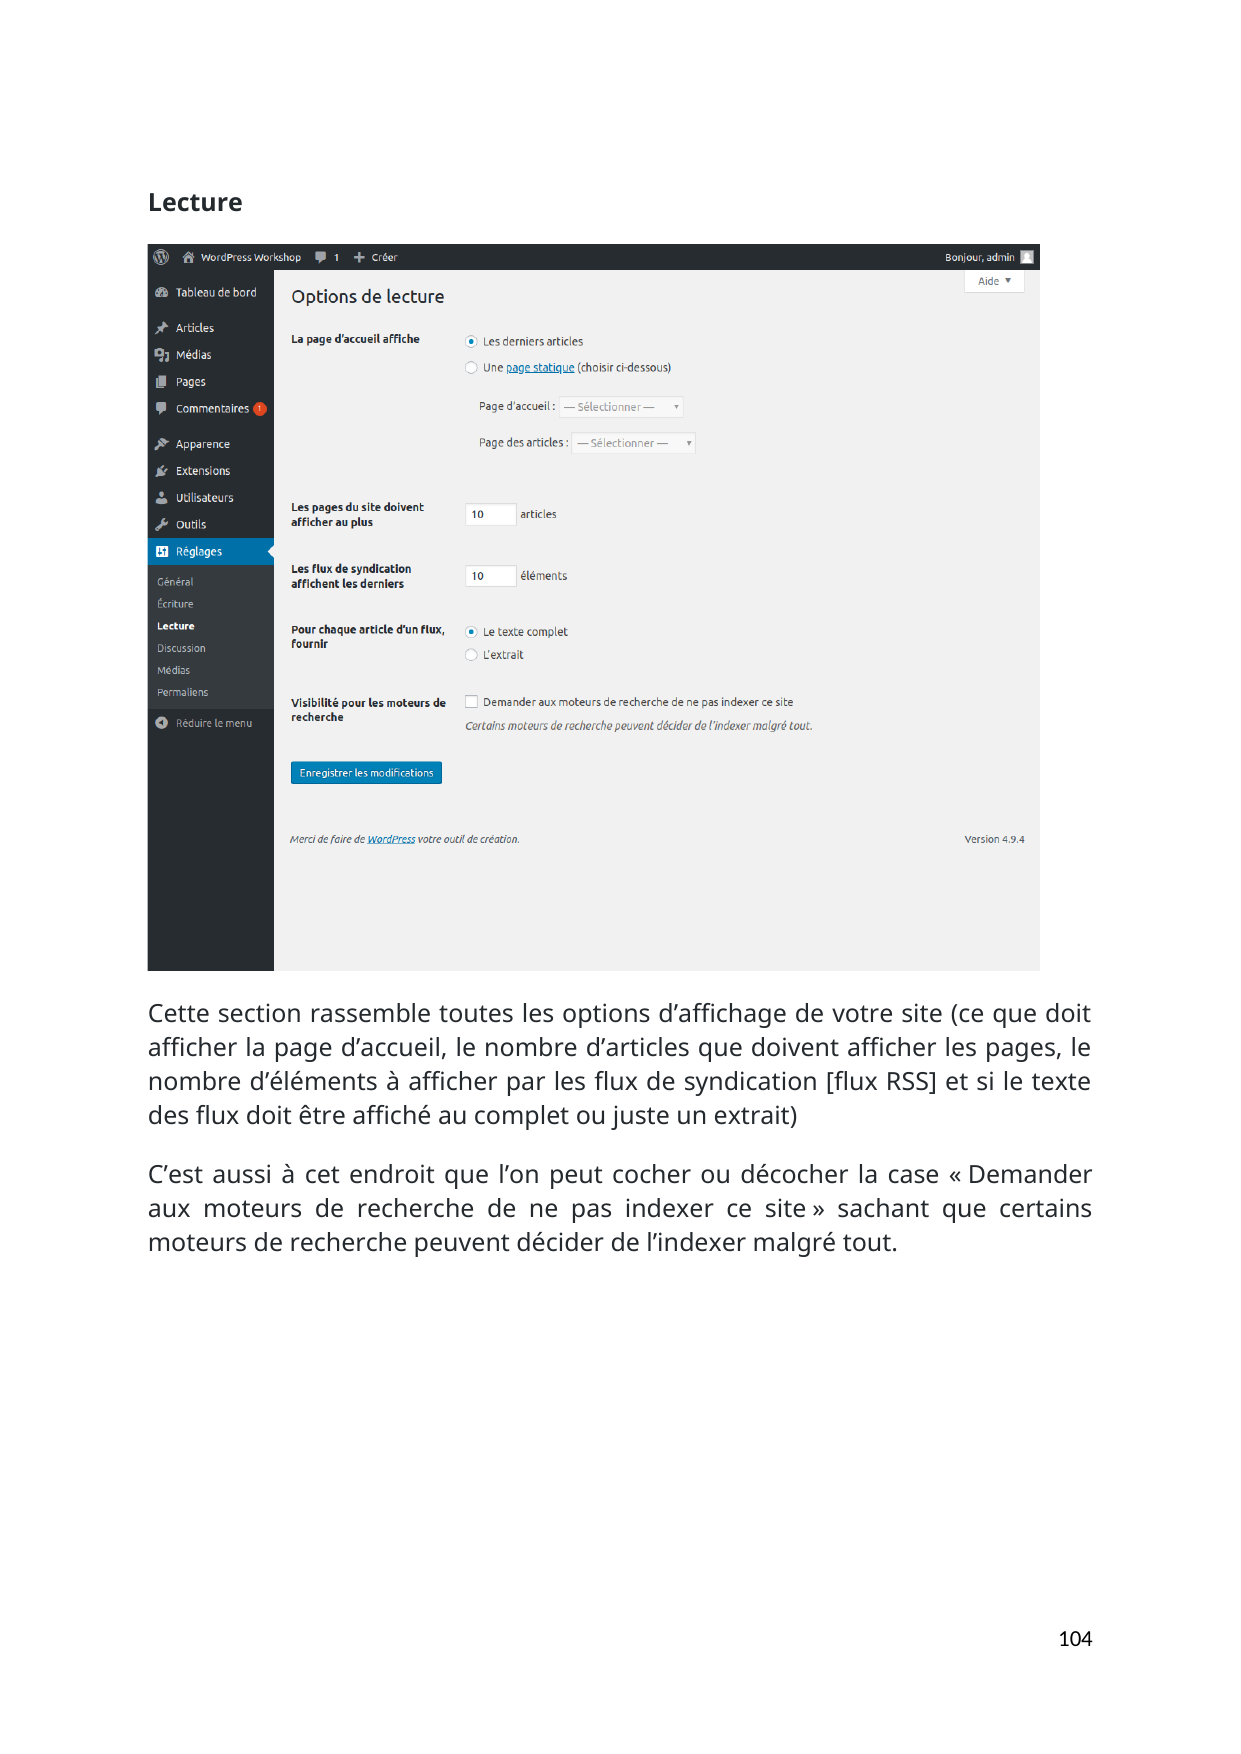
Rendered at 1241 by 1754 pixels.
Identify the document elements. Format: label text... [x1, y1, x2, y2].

text Cette section rassemble toutes les options d’affichage de votre site (ce que doit afficher la page d’accueil, le nombre d’articles que doivent afficher les pages, le nombre d’éléments à afficher par les flux de syndication [flux RSS] et si le texte des flux doit être affiché au complet ou juste un extrait) [148, 995, 1093, 1132]
text C’est aussi à cet endroit que l’on peut cocher ou décocher la case « Demander aux moteurs de recherche de ne pas indexer ce site » sachant que certains moteurs de recherche peuvent décider de l’indexer malgré tout. [148, 1157, 1093, 1259]
picture [147, 244, 1040, 971]
picture [192, 550, 199, 557]
picture [156, 547, 168, 556]
text Lecture [148, 185, 1093, 219]
